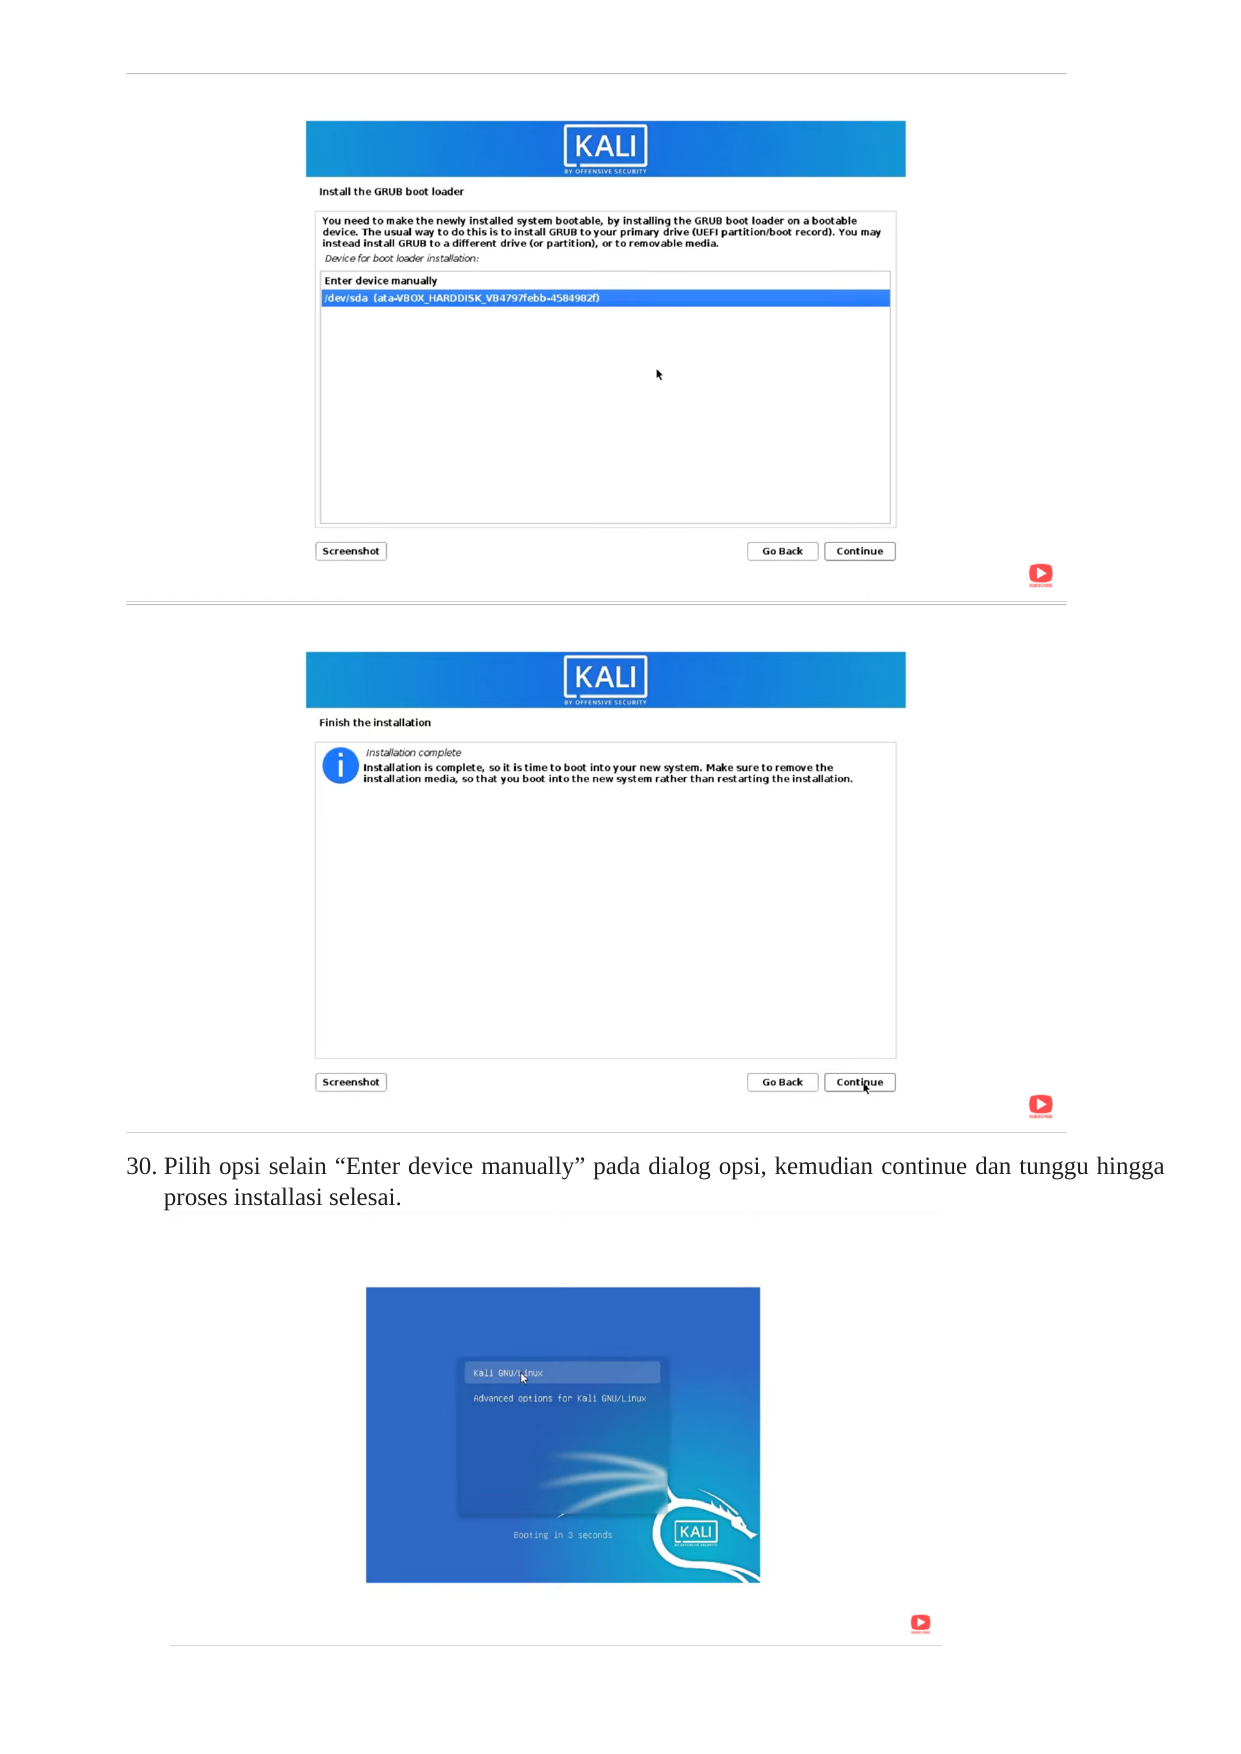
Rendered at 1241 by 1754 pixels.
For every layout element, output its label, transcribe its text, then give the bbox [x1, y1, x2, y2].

picture [169, 1212, 942, 1646]
picture [126, 73, 1067, 602]
list Pilih opsi selain “Enter device manually” pada dialog opsi, kemudian continue dan tunggu hingga proses installasi selesai. [126, 1151, 1167, 1210]
picture [126, 604, 1067, 1133]
